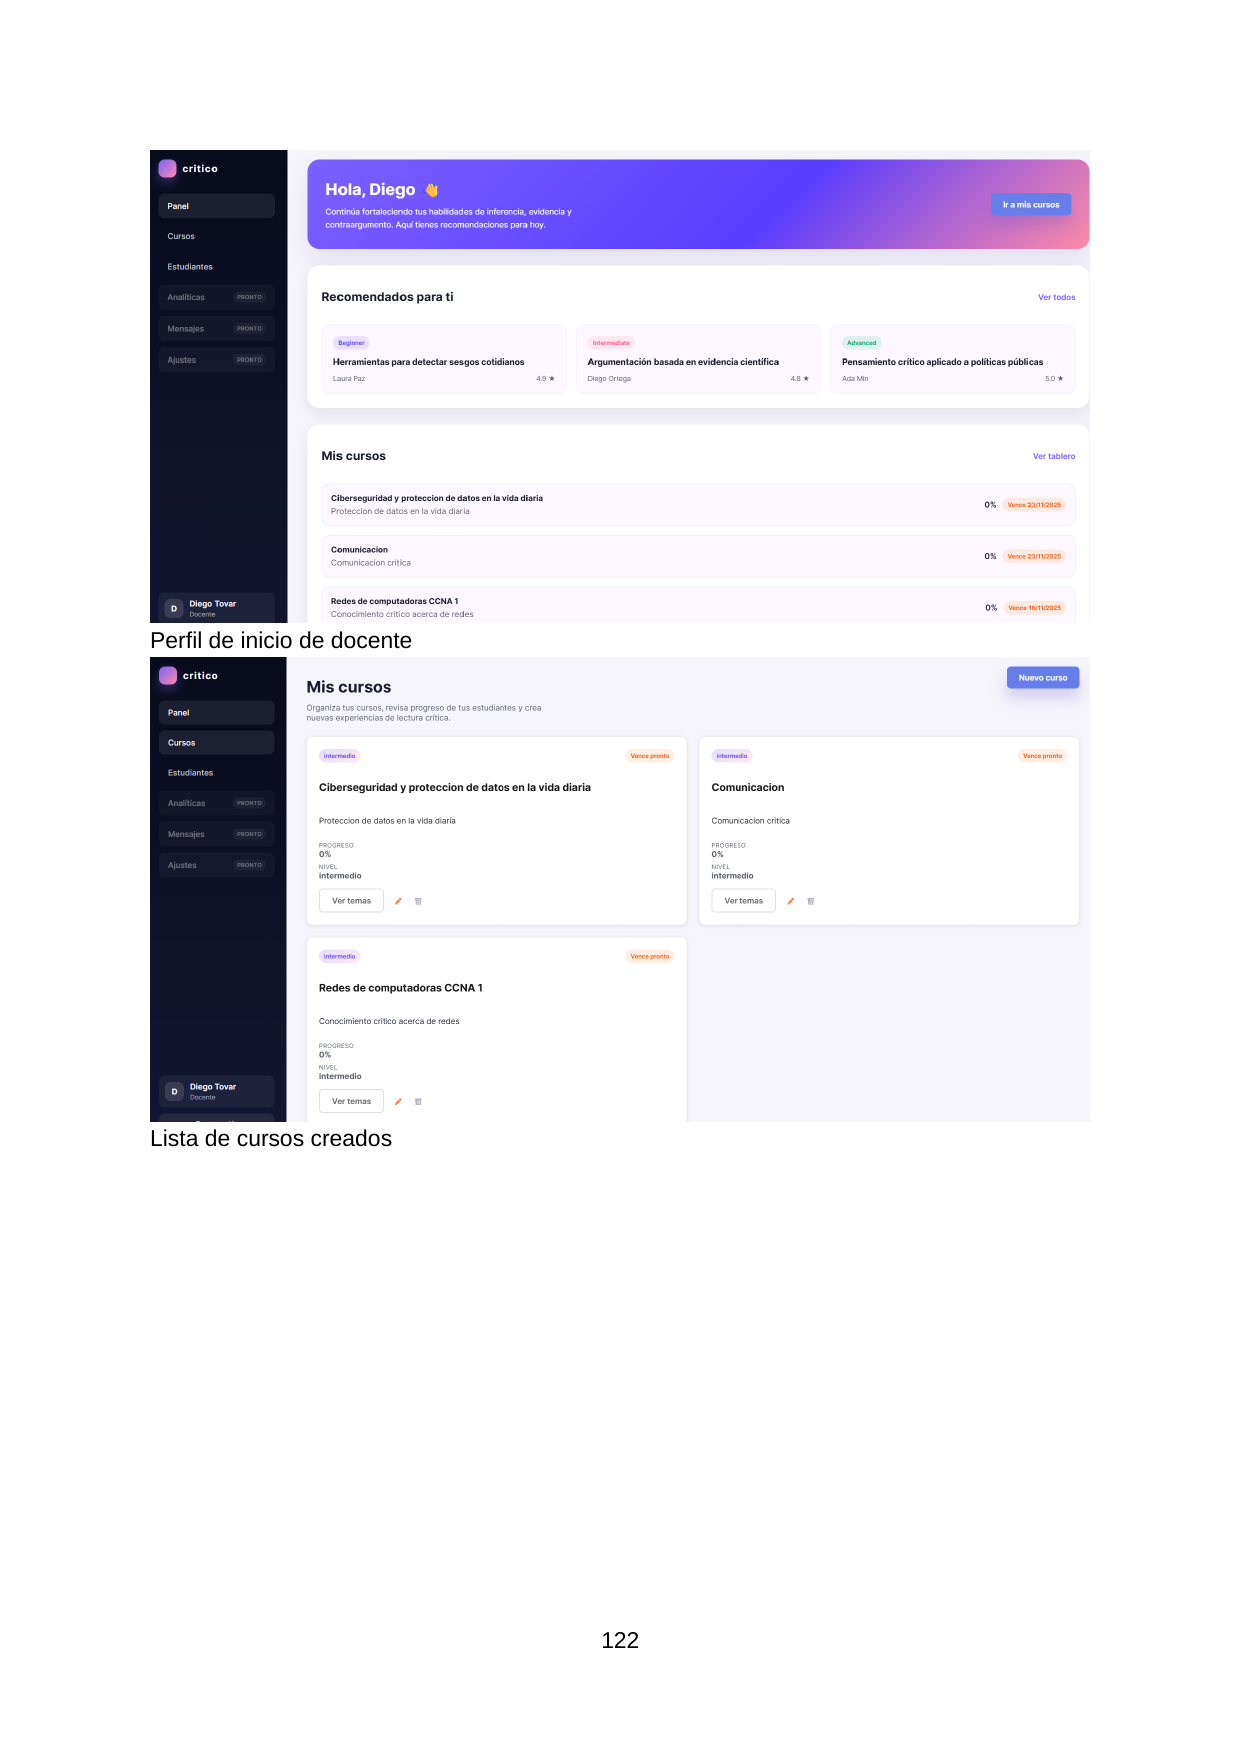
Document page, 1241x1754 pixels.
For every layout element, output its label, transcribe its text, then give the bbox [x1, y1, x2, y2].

text Perfil de inicio de docente [150, 627, 1090, 653]
picture [150, 657, 1091, 1122]
text Lista de cursos creados [150, 1125, 1090, 1152]
picture [150, 150, 1091, 623]
